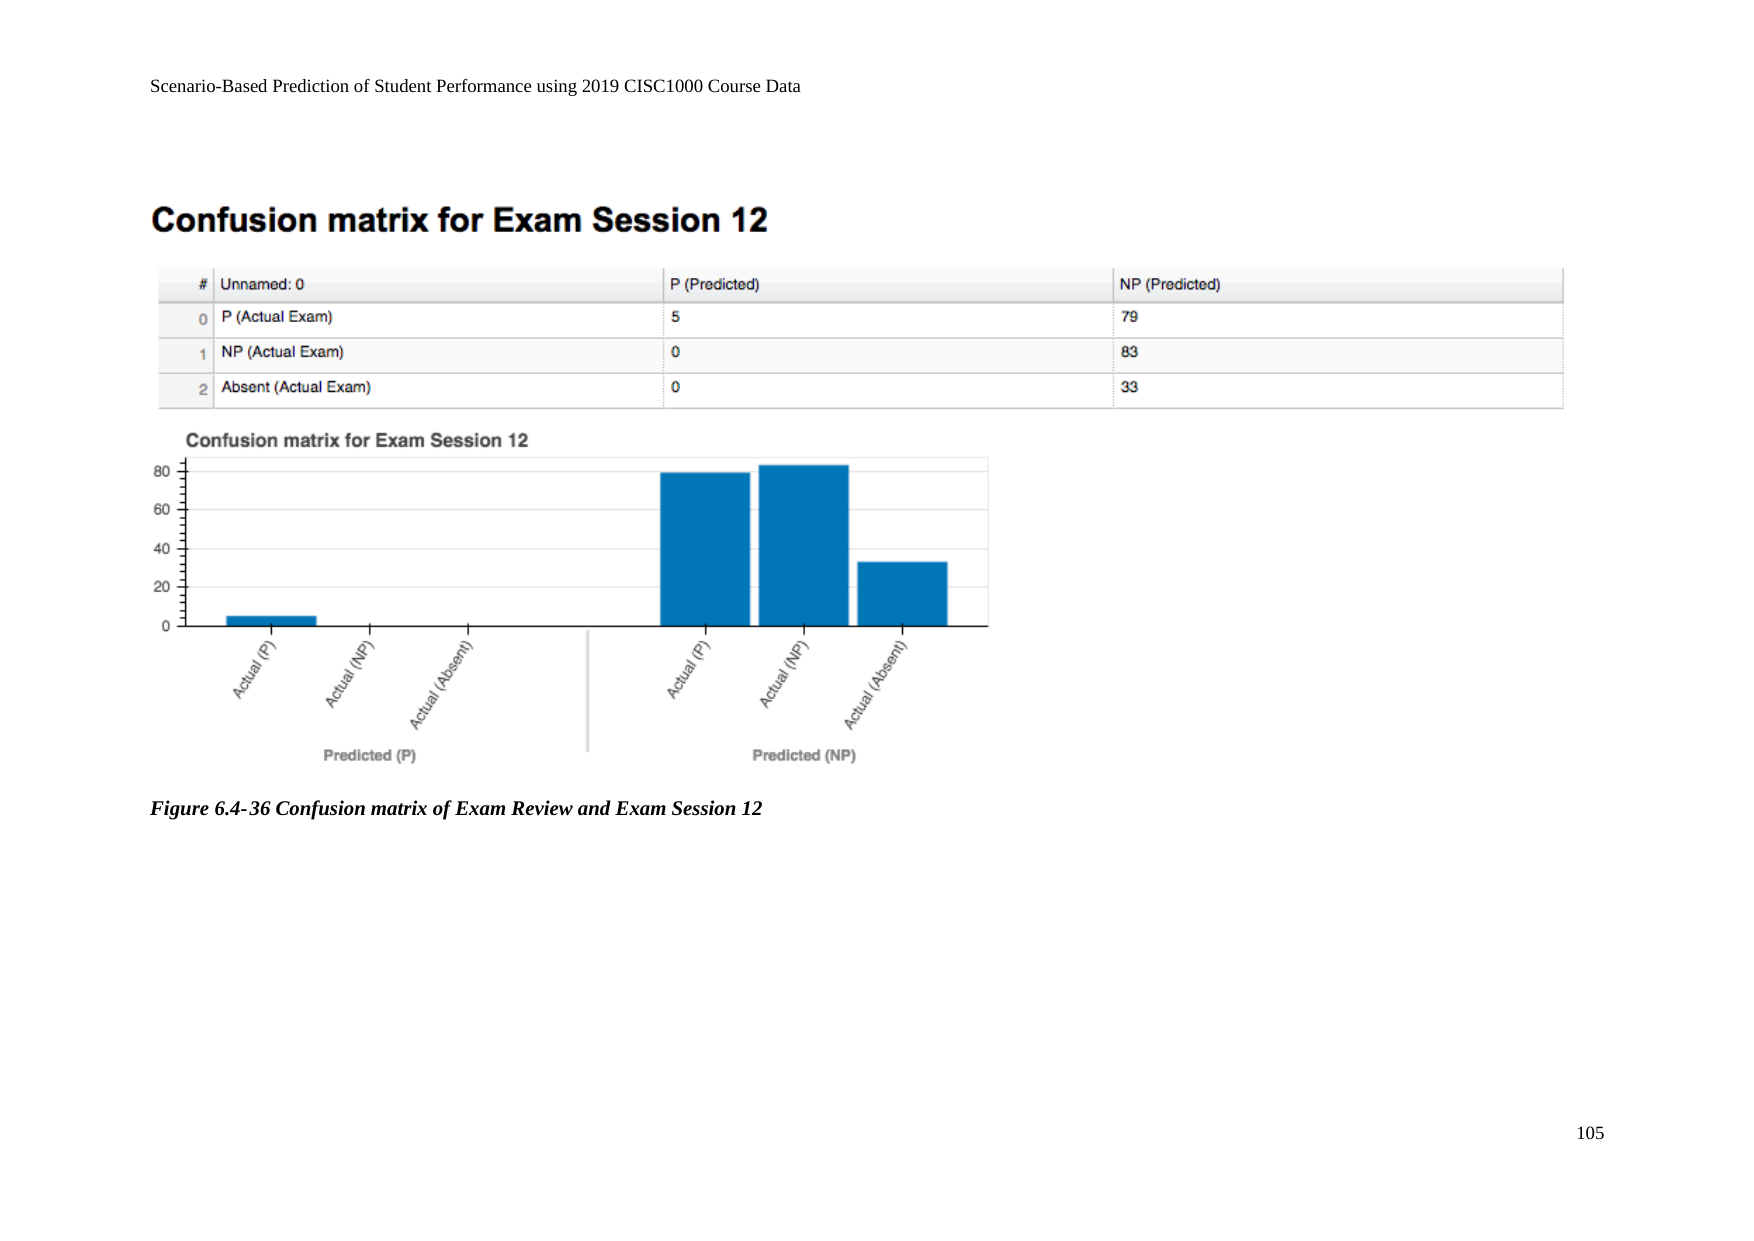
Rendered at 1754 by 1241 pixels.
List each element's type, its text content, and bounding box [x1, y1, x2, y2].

picture [150, 187, 1594, 796]
